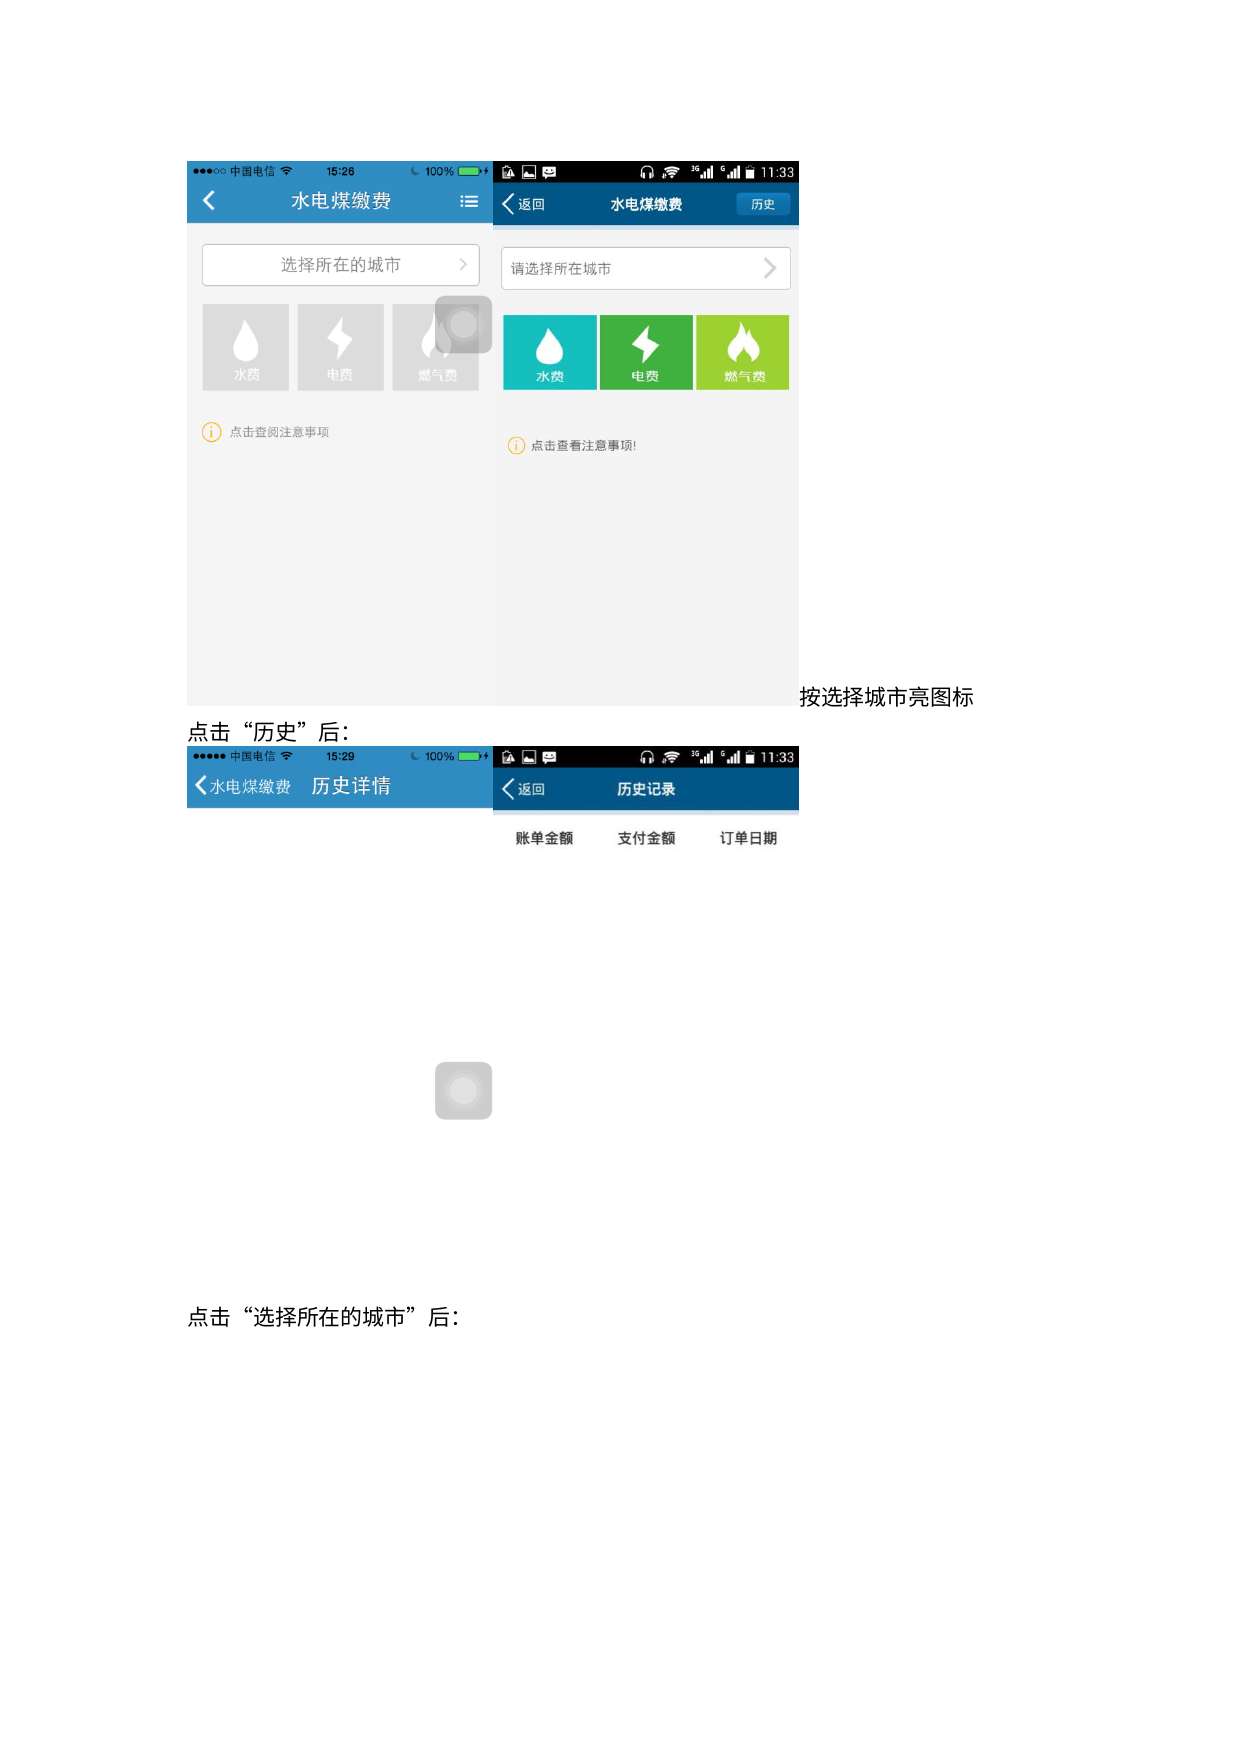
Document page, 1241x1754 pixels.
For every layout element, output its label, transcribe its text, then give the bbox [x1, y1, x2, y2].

picture [187, 746, 799, 1291]
text 点击“历史”后： [187, 714, 1053, 747]
text 点击“选择所在的城市”后： [187, 1299, 1053, 1332]
picture [187, 161, 799, 706]
